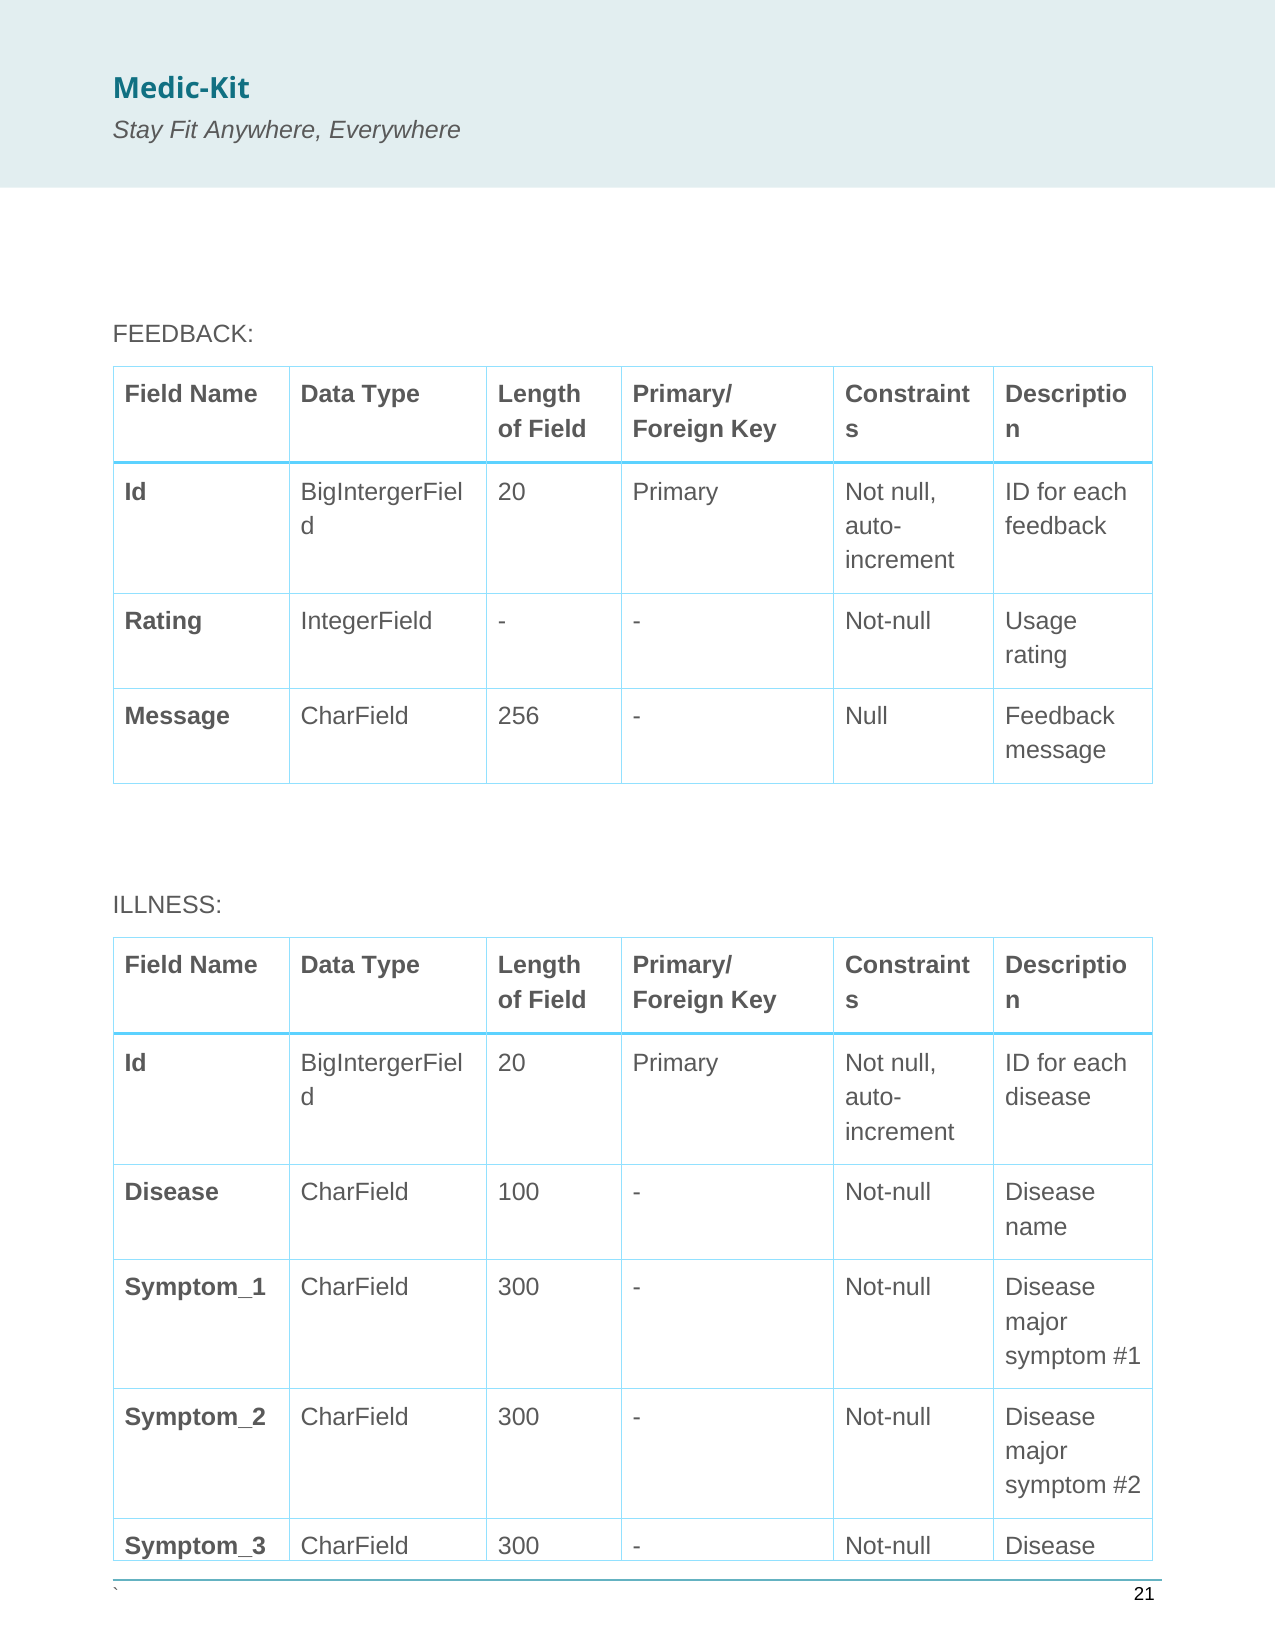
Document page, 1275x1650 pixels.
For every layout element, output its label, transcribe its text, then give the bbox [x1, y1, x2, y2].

table_cell Usage rating [994, 594, 1152, 687]
table_cell Not-null [834, 1165, 993, 1258]
table_cell Not-null [834, 1519, 993, 1560]
table_cell 20 [487, 464, 621, 592]
table_cell 300 [487, 1260, 621, 1388]
table_header Primary/Foreign Key [622, 367, 833, 461]
text FEEDBACK: [112, 319, 1162, 348]
table_cell Feedback message [994, 689, 1152, 782]
table_cell Disease [114, 1165, 289, 1258]
table_cell BigIntergerField [290, 1035, 486, 1163]
table_cell - [622, 1260, 833, 1388]
table_cell Symptom_1 [114, 1260, 289, 1388]
table_header Constraints [834, 938, 993, 1032]
table_cell CharField [290, 689, 486, 782]
table_cell CharField [290, 1260, 486, 1388]
table_header Data Type [290, 367, 486, 461]
table_cell - [622, 689, 833, 782]
table_cell Rating [114, 594, 289, 687]
table_cell ID for each feedback [994, 464, 1152, 592]
table_cell Id [114, 464, 289, 592]
table_cell Null [835, 690, 992, 782]
table_cell Not null, auto-increment [834, 464, 993, 592]
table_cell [994, 1519, 1152, 1560]
table_header Description [994, 938, 1152, 1032]
table_cell 256 [487, 689, 621, 782]
table_header Field Name [114, 367, 289, 461]
table_cell Primary [622, 464, 833, 592]
table_cell Message [114, 689, 289, 782]
table_header Constraints [834, 367, 993, 461]
table_cell - [622, 1519, 833, 1560]
table_header Length of Field [487, 367, 621, 461]
table_cell Disease name [994, 1165, 1152, 1258]
table_cell CharField [290, 1389, 486, 1517]
table_cell CharField [290, 1519, 486, 1560]
table_cell Not-null [834, 1389, 993, 1517]
table_cell Symptom_3 [114, 1519, 289, 1560]
table_header Description [994, 367, 1152, 461]
table_cell - [622, 1389, 833, 1517]
table_cell Not-null [834, 1260, 993, 1388]
table_cell 300 [487, 1389, 621, 1517]
table_cell 300 [487, 1519, 621, 1560]
table_cell Not-null [834, 594, 993, 687]
table_cell BigIntergerField [290, 464, 486, 592]
table_cell 100 [487, 1165, 621, 1258]
table_cell - [622, 594, 833, 687]
table_cell - [622, 1165, 833, 1258]
text ILLNESS: [112, 890, 1162, 919]
table_cell Id [114, 1035, 289, 1163]
table_cell IntegerField [290, 594, 486, 687]
table_header Data Type [290, 938, 486, 1032]
table_cell Primary [622, 1035, 833, 1163]
table_cell ID for each disease [994, 1035, 1152, 1163]
table_header Primary/Foreign Key [622, 938, 833, 1032]
table_header Length of Field [487, 938, 621, 1032]
table_cell CharField [290, 1165, 486, 1258]
table_cell Not null, auto-increment [834, 1035, 993, 1163]
table_cell - [487, 594, 621, 687]
table_cell Symptom_2 [114, 1389, 289, 1517]
table_header Field Name [114, 938, 289, 1032]
table_cell Disease major symptom #2 [994, 1389, 1152, 1517]
table_cell 20 [487, 1035, 621, 1163]
table_cell Disease major symptom #1 [994, 1260, 1152, 1388]
